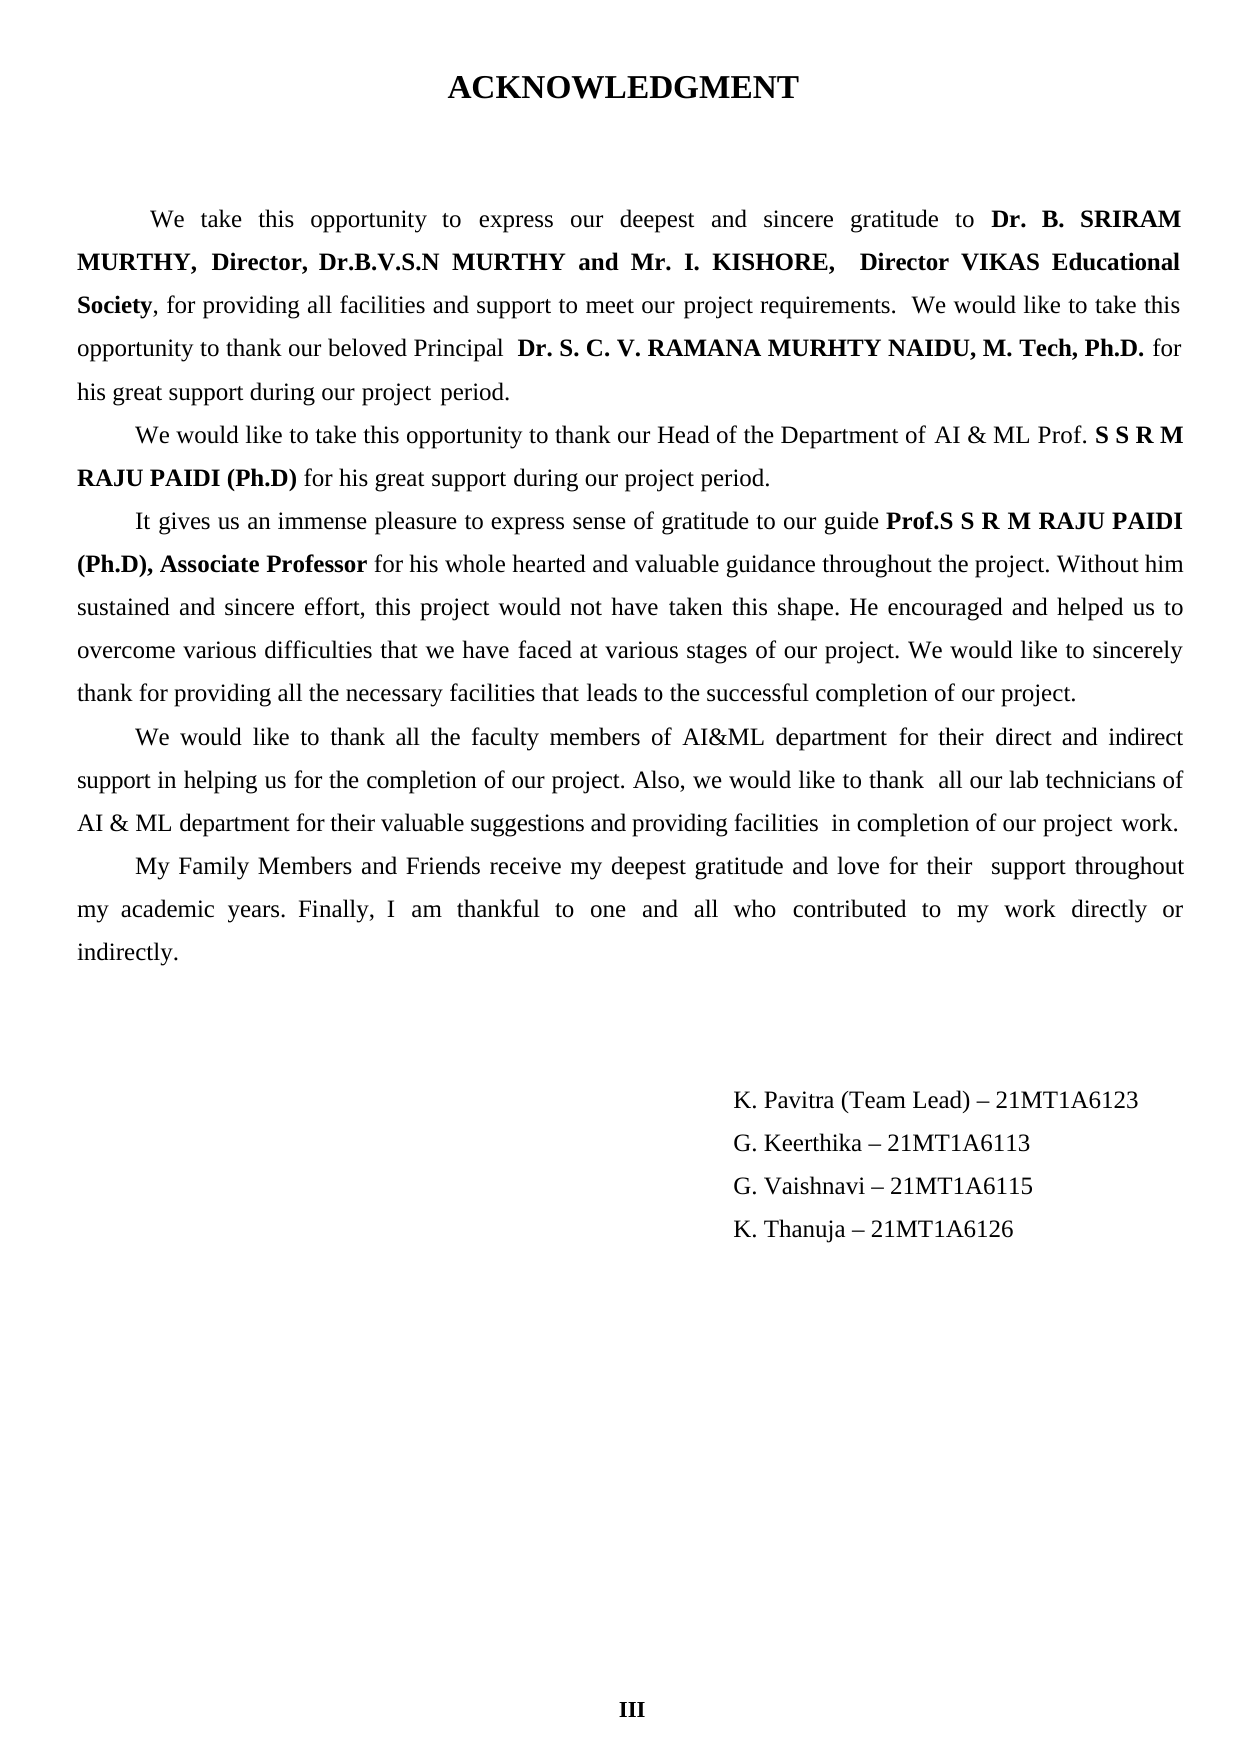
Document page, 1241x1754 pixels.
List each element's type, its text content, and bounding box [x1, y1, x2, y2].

text My Family Members and Friends receive my deepest gratitude and love for their support throughout my academic years. Finally, I am thankful to one and all who contributed to my work directly or indirectly. [77, 851, 1184, 966]
text K. Thanuja – 21MT1A6126 [227, 1214, 1181, 1243]
subtitle ACKNOWLEDGMENT [77, 67, 1169, 105]
text G. Vaishnavi – 21MT1A6115 [227, 1171, 1181, 1200]
text We take this opportunity to express our deepest and sincere gratitude to Dr. B. SRIRAM MURTHY, Director, Dr.B.V.S.N MURTHY and Mr. I. KISHORE, Director VIKAS Educational Society, for providing all facilities and support to meet our project requirements. We would like to take this opportunity to thank our beloved Principal Dr. S. C. V. RAMANA MURHTY NAIDU, M. Tech, Ph.D. for his great support during our project period. [77, 204, 1181, 405]
text K. Pavitra (Team Lead) – 21MT1A6123 [227, 1085, 1181, 1113]
text It gives us an immense pleasure to express sense of gratitude to our guide Prof.S S R M RAJU PAIDI (Ph.D), Associate Professor for his whole hearted and valuable guidance throughout the project. Without him sustained and sincere effort, this project would not have taken this shape. He encouraged and helped us to overcome various difficulties that we have faced at various stages of our project. We would like to sincerely thank for providing all the necessary facilities that leads to the successful completion of our project. [77, 506, 1184, 707]
text G. Keerthika – 21MT1A6113 [227, 1128, 1181, 1157]
text We would like to take this opportunity to thank our Head of the Department of AI & ML Prof. S S R M RAJU PAIDI (Ph.D) for his great support during our project period. [77, 420, 1184, 492]
text We would like to thank all the faculty members of AI&ML department for their direct and indirect support in helping us for the completion of our project. Also, we would like to thank all our lab technicians of AI & ML department for their valuable suggestions and providing facilities in completion of our project work. [77, 722, 1184, 837]
